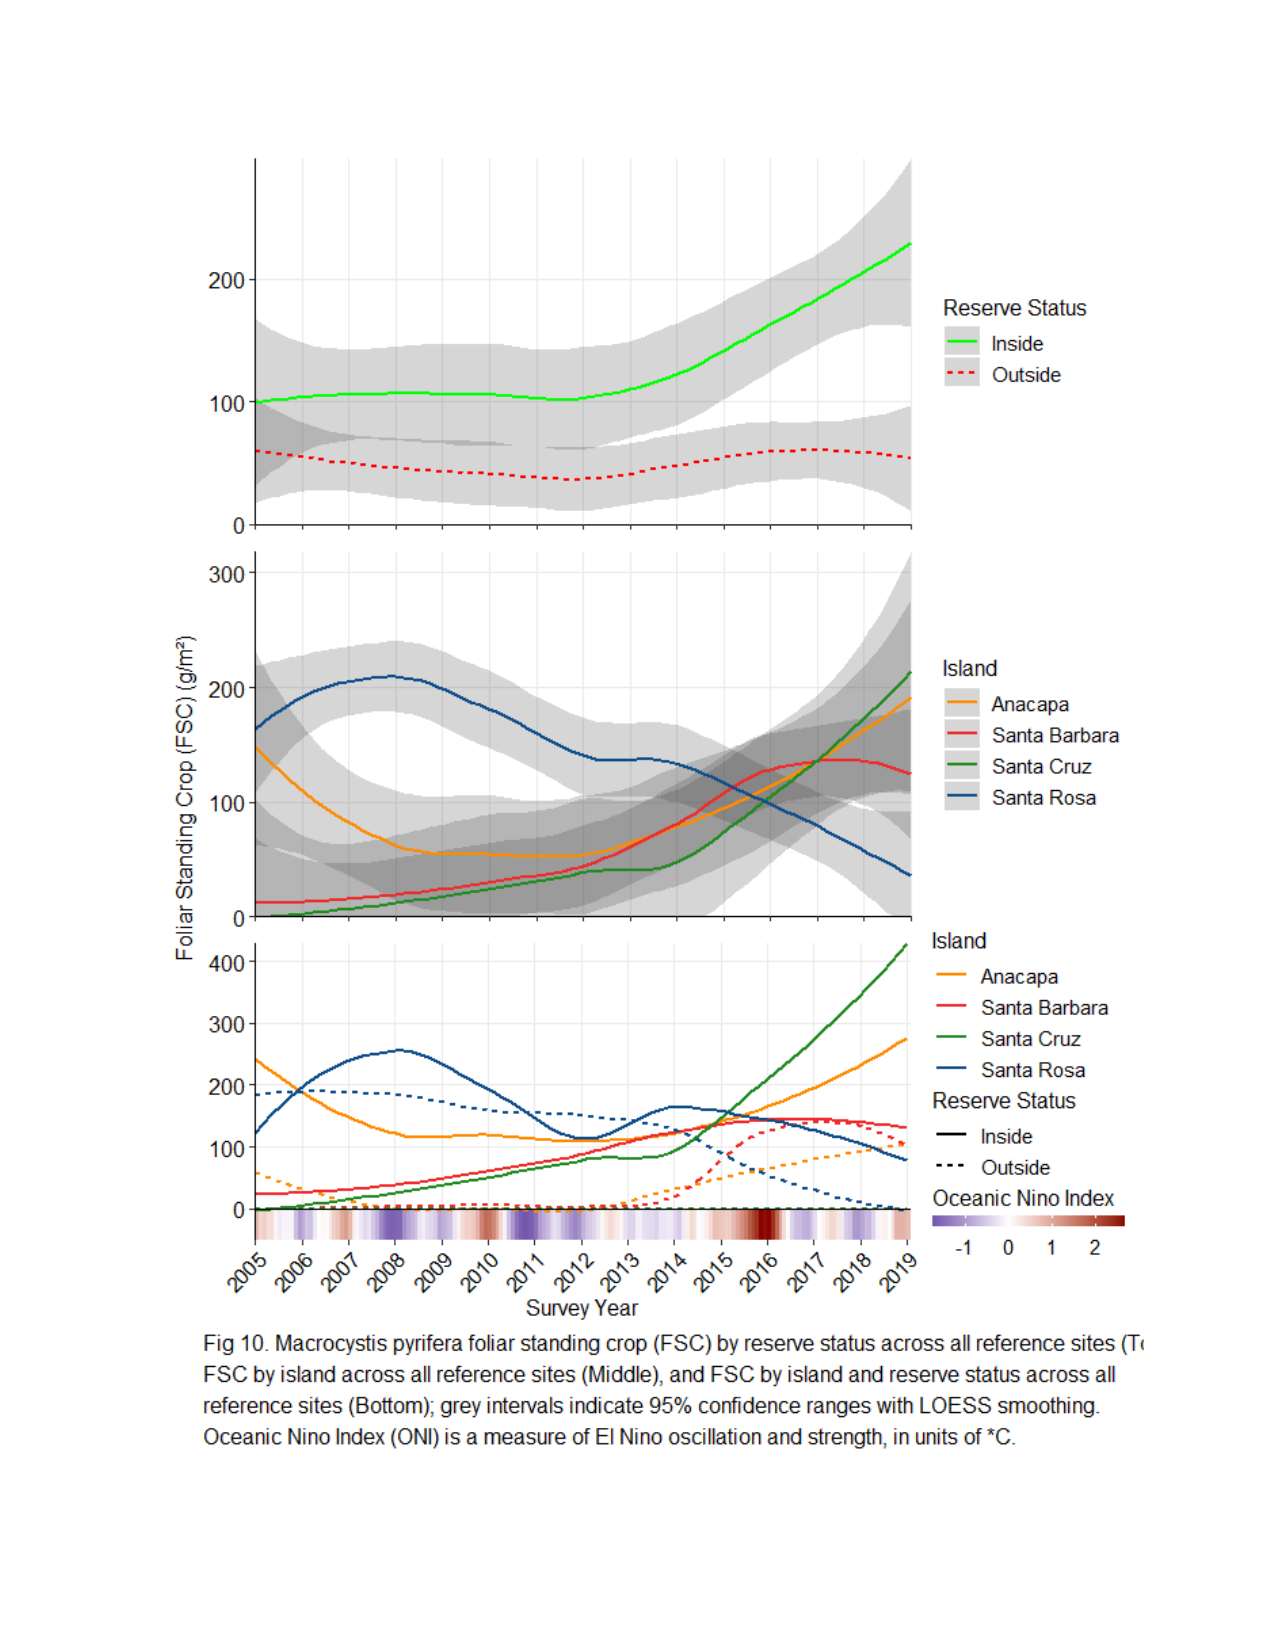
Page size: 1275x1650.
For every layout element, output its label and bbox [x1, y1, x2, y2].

picture [168, 150, 1144, 1450]
